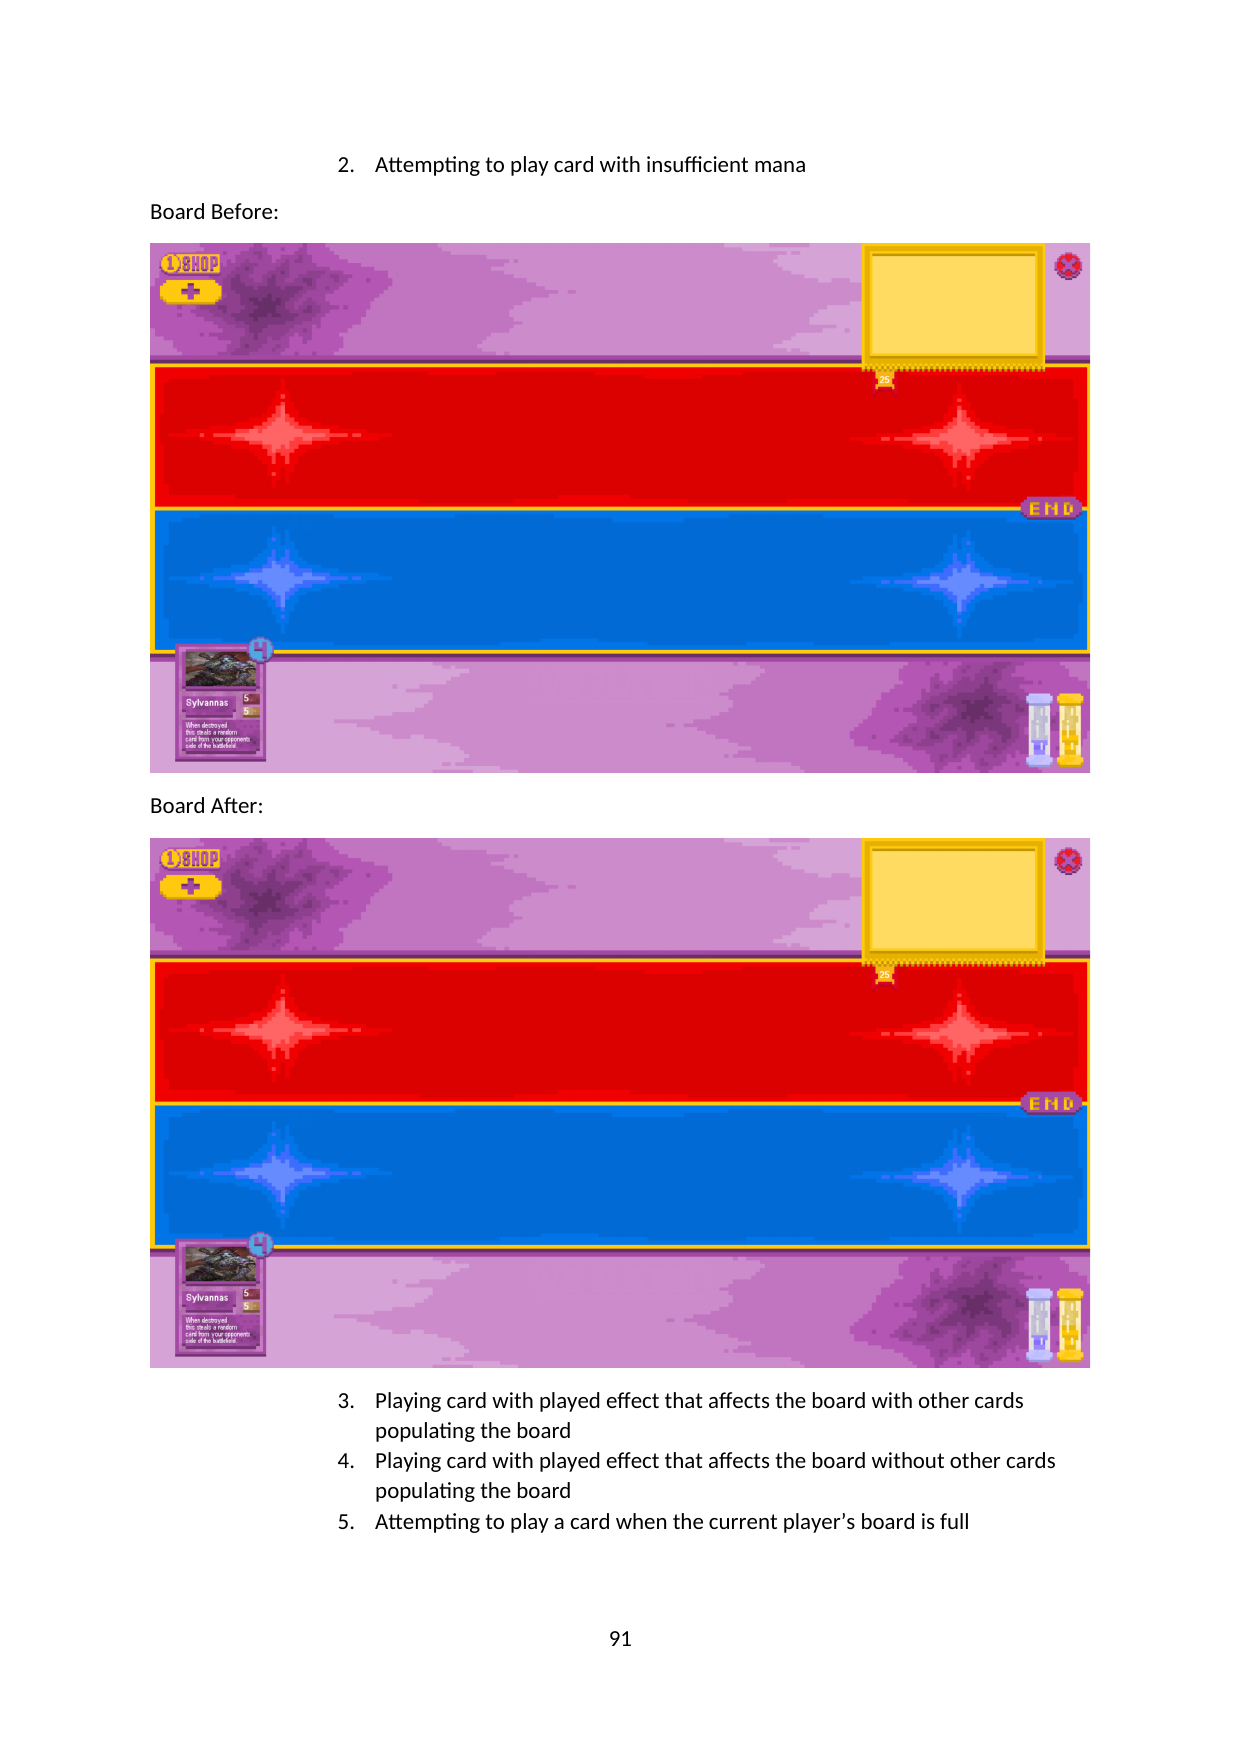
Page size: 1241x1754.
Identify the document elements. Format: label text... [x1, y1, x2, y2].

list Attempting to play card with insufficient mana [337, 150, 1090, 178]
picture [150, 838, 1091, 1368]
list Playing card with played effect that affects the board with other cards populating the board [337, 1386, 1090, 1444]
list Attempting to play a card when the current player’s board is full [337, 1507, 1090, 1535]
picture [150, 243, 1091, 773]
text Board Before: [150, 197, 1090, 225]
text Board After: [150, 791, 1090, 819]
list Playing card with played effect that affects the board without other cards populating the board [337, 1446, 1090, 1505]
